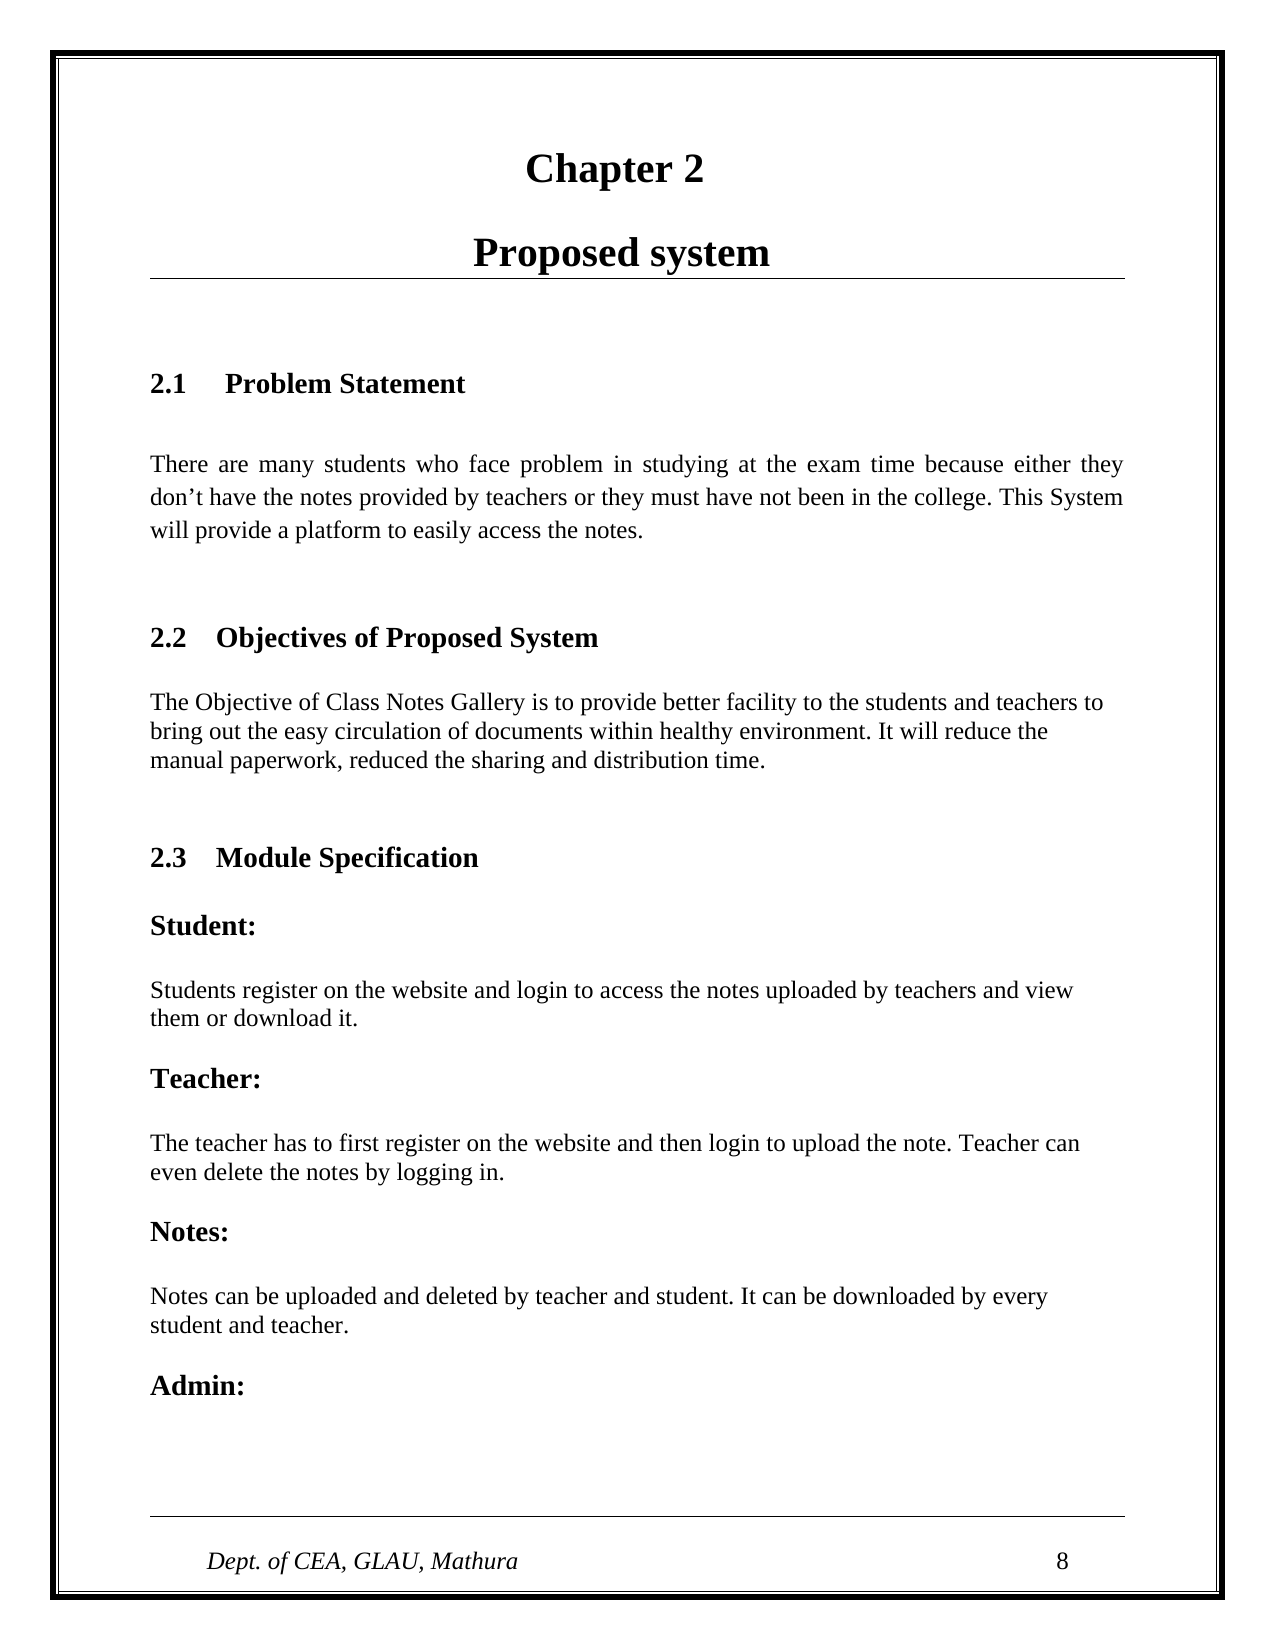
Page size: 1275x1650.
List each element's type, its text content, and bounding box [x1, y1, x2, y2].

text Teacher: [150, 1061, 1125, 1094]
text The Objective of Class Notes Gallery is to provide better facility to the students and teachers to bring out the easy circulation of documents within healthy environment. It will reduce the manual paperwork, reduced the sharing and distribution time. [150, 687, 1125, 773]
text Admin: [150, 1368, 1125, 1401]
text Students register on the website and login to access the notes uploaded by teachers and view them or download it. [150, 975, 1125, 1032]
text Notes: [150, 1214, 1125, 1248]
text Student: [150, 908, 1125, 941]
text 2.2 Objectives of Proposed System [150, 620, 1125, 654]
text Proposed system [150, 227, 1125, 278]
text Chapter 2 [150, 143, 1125, 191]
list There are many students who face problem in studying at the exam time because either they don’t have the notes provided by teachers or they must have not been in the college. This System will provide a platform to easily access the notes. [150, 449, 1125, 544]
text The teacher has to first register on the website and then login to upload the note. Teacher can even delete the notes by logging in. [150, 1128, 1125, 1186]
list 2.1 Problem Statement [150, 367, 1125, 400]
text Notes can be uploaded and deleted by teacher and student. It can be downloaded by every student and teacher. [150, 1281, 1125, 1339]
text 2.3 Module Specification [150, 841, 1125, 874]
